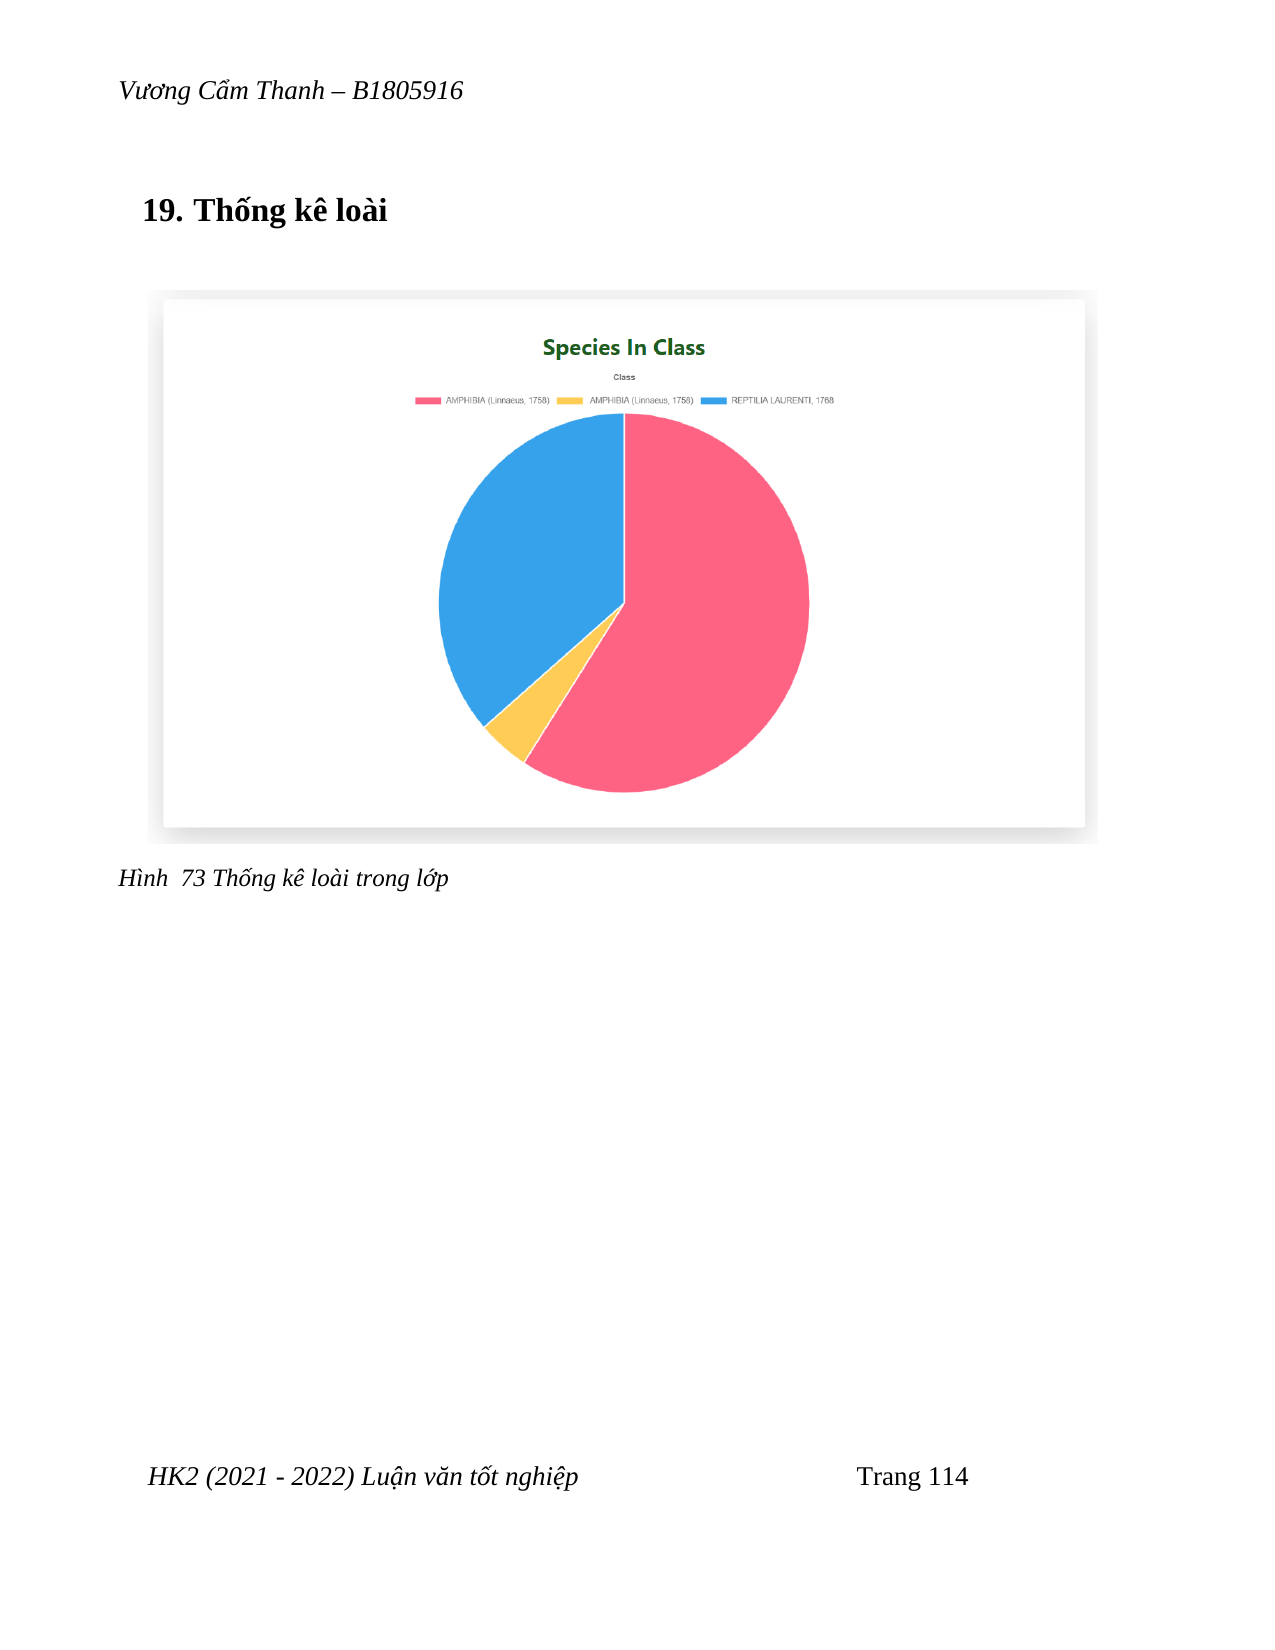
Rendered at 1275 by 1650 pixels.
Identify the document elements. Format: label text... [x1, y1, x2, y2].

text Hình 73 Thống kê loài trong lớp [118, 866, 1157, 891]
subtitle Thống kê loài [142, 190, 1157, 228]
picture [147, 290, 1098, 844]
